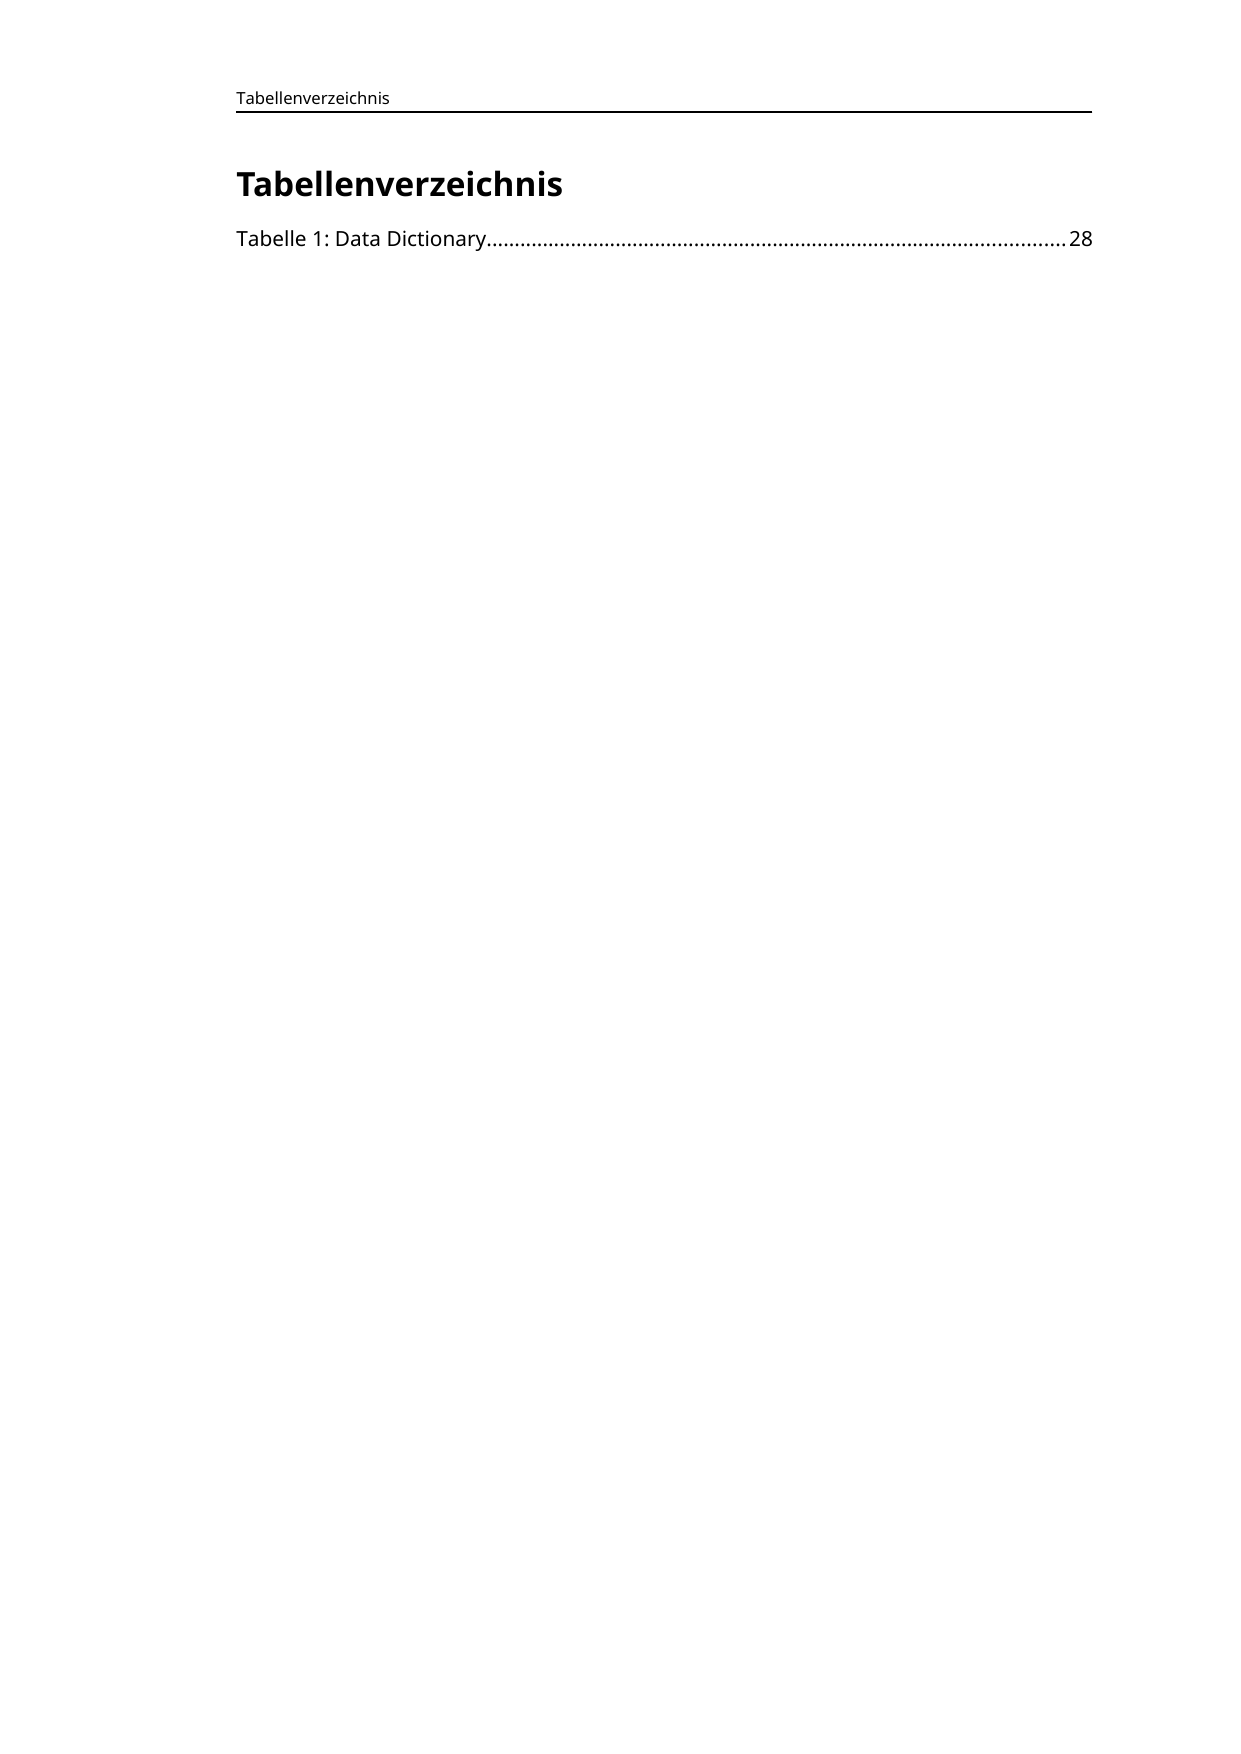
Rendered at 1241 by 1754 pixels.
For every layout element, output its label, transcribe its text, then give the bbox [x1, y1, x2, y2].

text Tabellenverzeichnis [236, 160, 1092, 206]
text Tabelle 1: Data Dictionary 28 [236, 224, 1092, 253]
